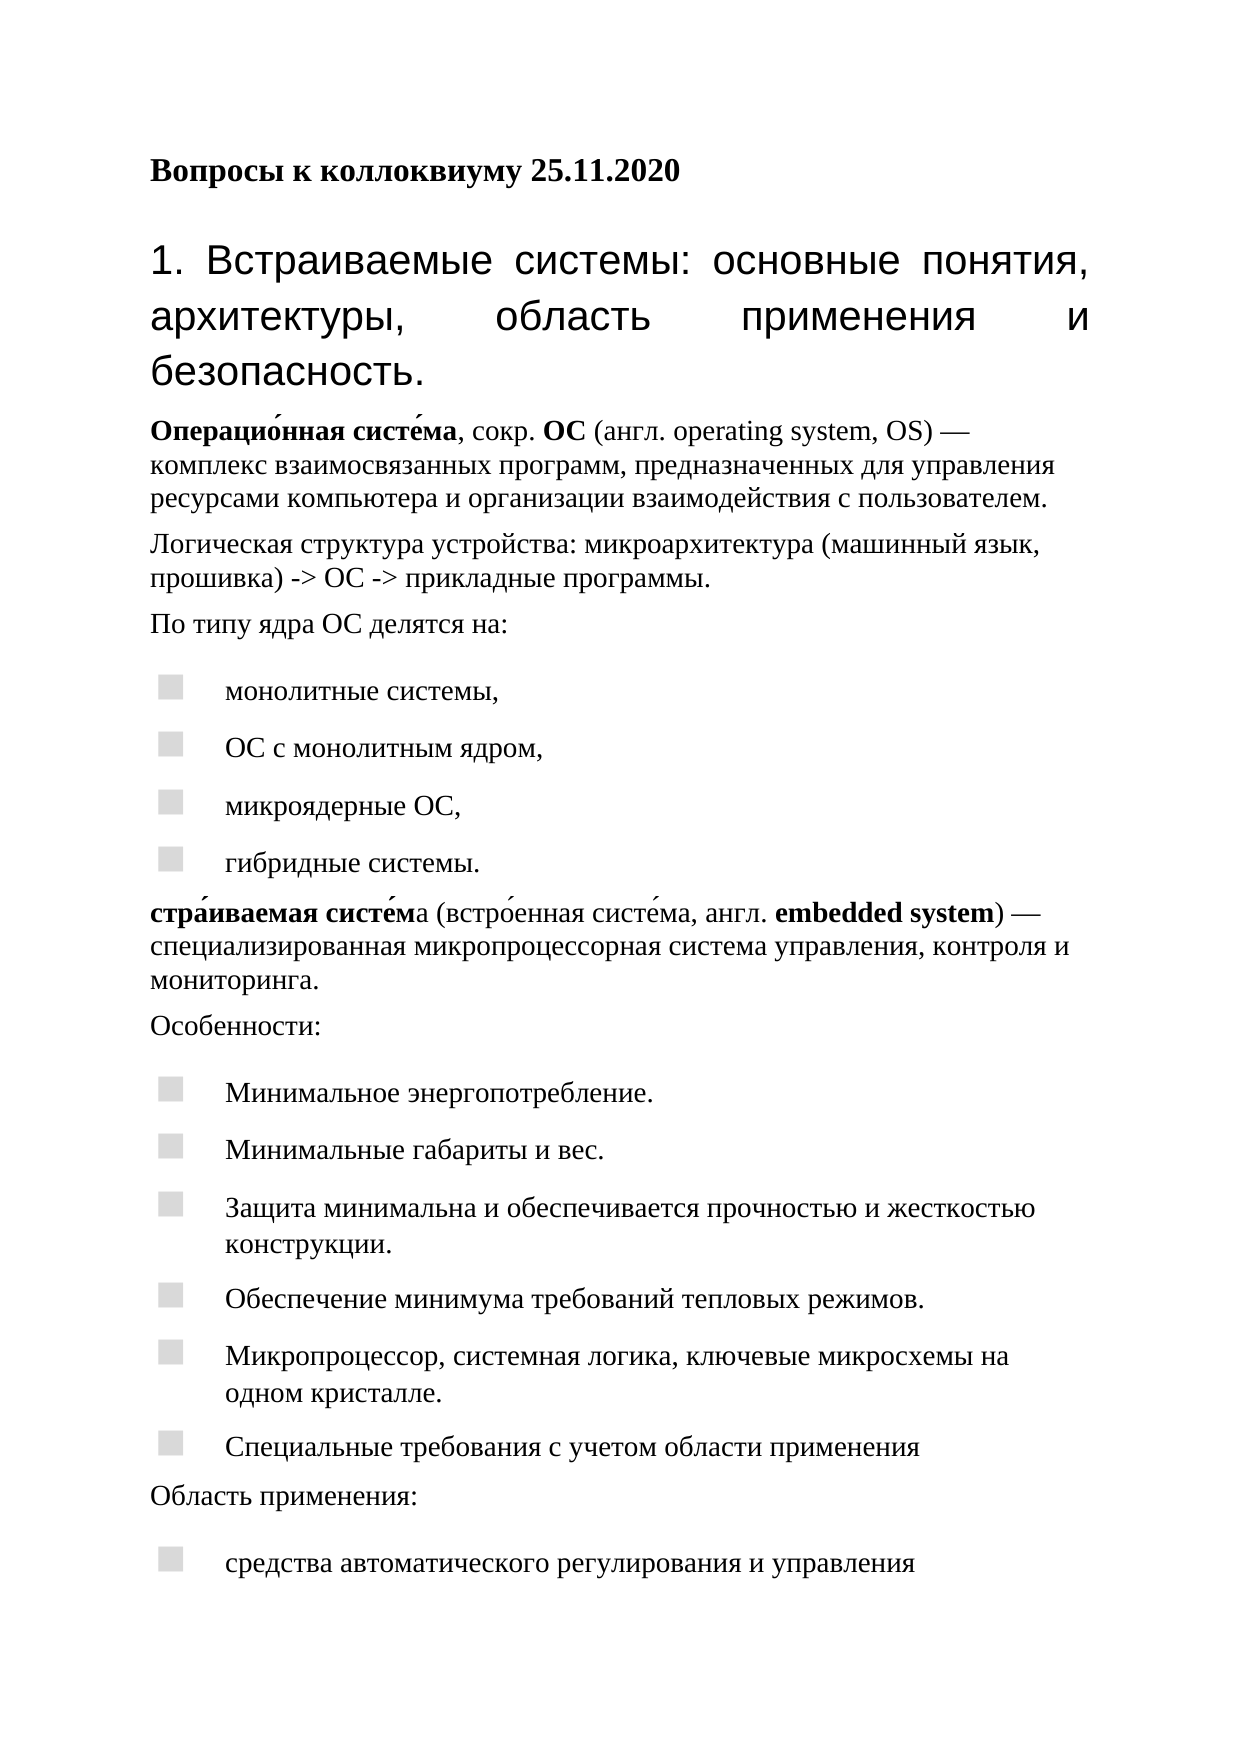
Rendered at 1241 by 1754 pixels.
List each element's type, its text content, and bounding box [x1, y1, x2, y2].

text Вопросы к коллоквиуму 25.11.2020 [150, 150, 1090, 188]
list Минимальные габариты и вес. [187, 1111, 1090, 1169]
list Обеспечение минимума требований тепловых режимов. [187, 1260, 1090, 1317]
list Минимальное энергопотребление. [187, 1054, 1090, 1111]
list Защита минимальна и обеспечивается прочностью и жесткостью конструкции. [187, 1169, 1090, 1260]
text Логическая структура устройства: микроархитектура (машинный язык, прошивка) -> ОС -> прикладные программы. [150, 527, 1090, 594]
text Область применения: [150, 1478, 1090, 1512]
list монолитные системы, [187, 652, 1090, 710]
text Операцио́нная систе́ма, сокр. ОС (англ. operating system, OS) — комплекс взаимосвязанных программ, предназначенных для управления ресурсами компьютера и организации взаимодействия с пользователем. [150, 413, 1090, 514]
text стра́иваемая систе́ма (встро́енная систе́ма, англ. embedded system) — специализированная микропроцессорная система управления, контроля и мониторинга. [150, 895, 1090, 995]
list гибридные системы. [187, 825, 1090, 882]
list микроядерные ОС, [187, 767, 1090, 825]
list Специальные требования с учетом области применения [187, 1408, 1090, 1466]
list Микропроцессор, системная логика, ключевые микросхемы на одном кристалле. [187, 1317, 1090, 1408]
text По типу ядра ОС делятся на: [150, 606, 1090, 640]
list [187, 1524, 1090, 1582]
list ОС с монолитным ядром, [187, 710, 1090, 767]
text Особенности: [150, 1008, 1090, 1041]
subtitle 1. Встраиваемые системы: основные понятия, архитектуры, область применения и безопасность. [150, 236, 1090, 394]
